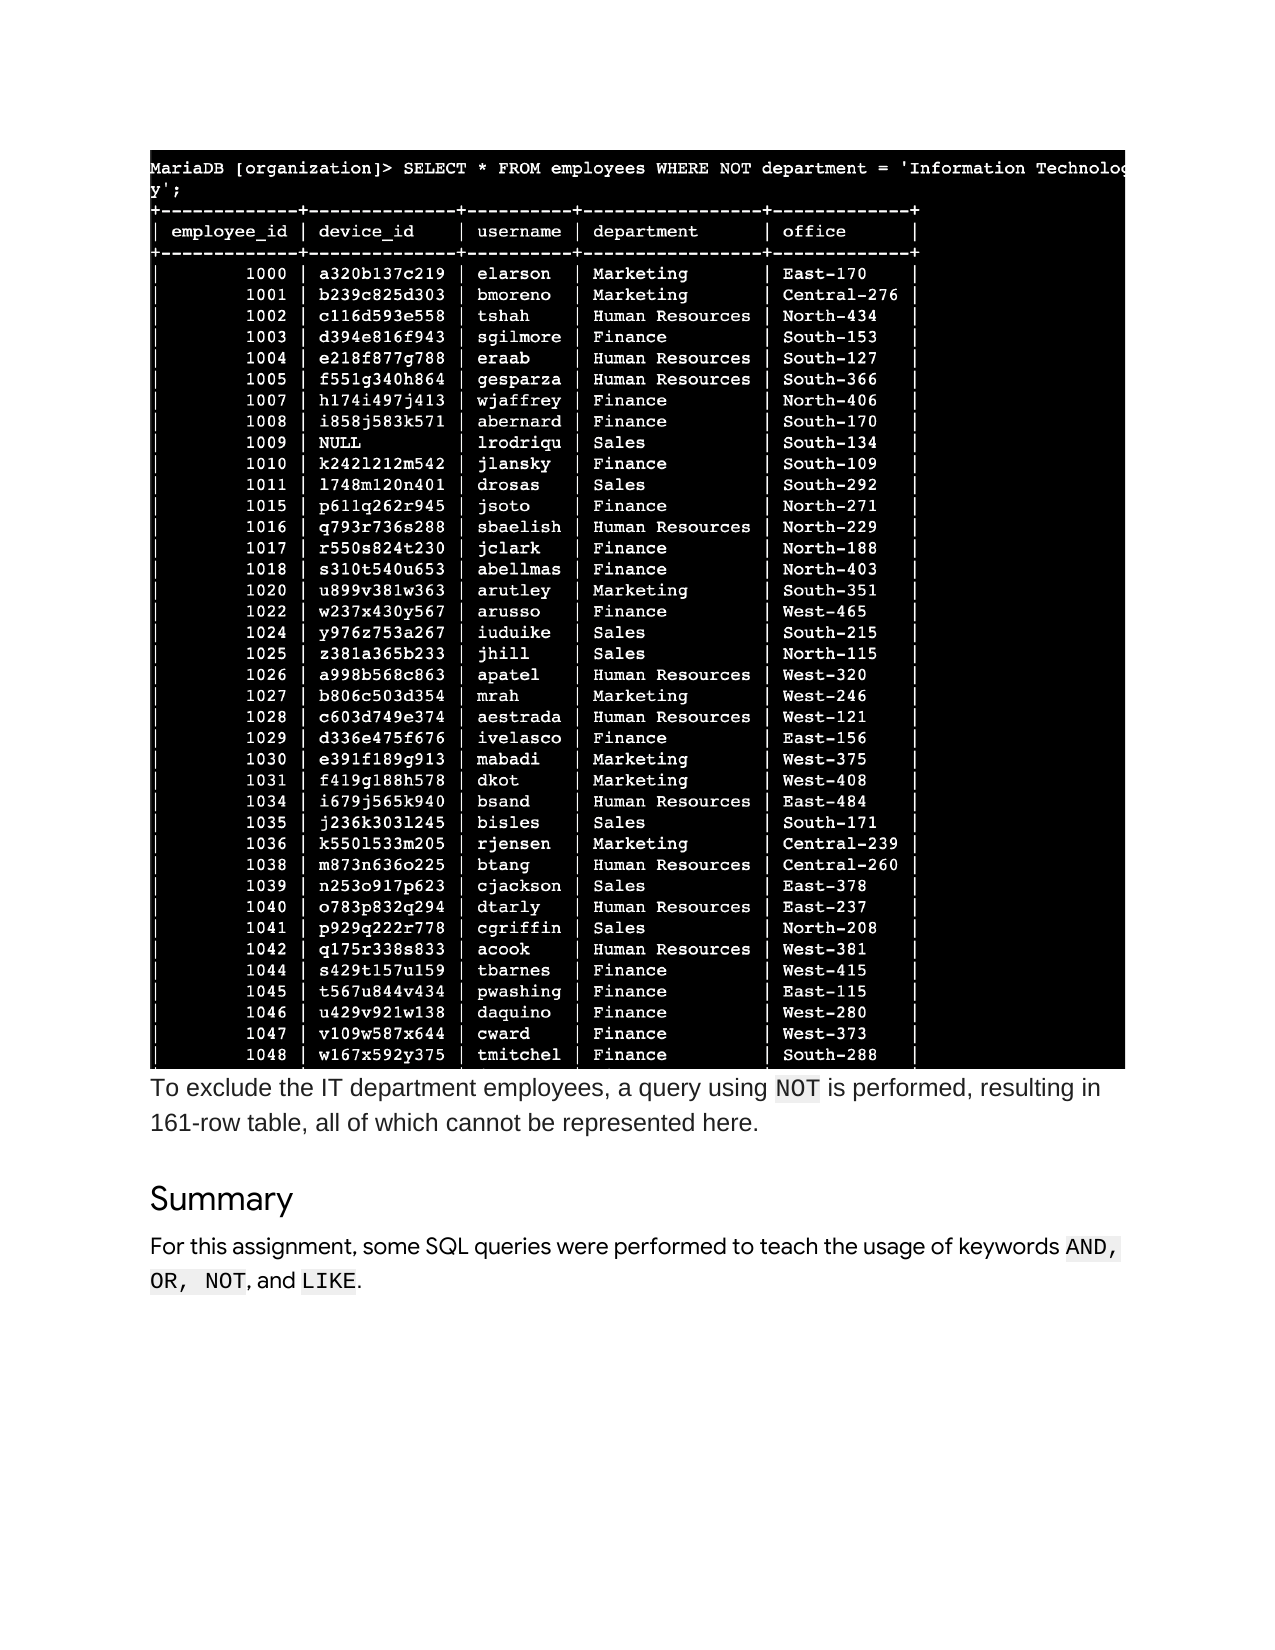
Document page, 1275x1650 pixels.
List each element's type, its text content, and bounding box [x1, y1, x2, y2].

text To exclude the IT department employees, a query using NOT is performed, resulting in 161-row table, all of which cannot be represented here. [150, 1073, 1125, 1137]
text For this assignment, some SQL queries were performed to teach the usage of keywords AND, OR, NOT, and LIKE. [150, 1233, 1125, 1295]
picture [150, 150, 1125, 1069]
subtitle Summary [150, 1178, 1125, 1220]
